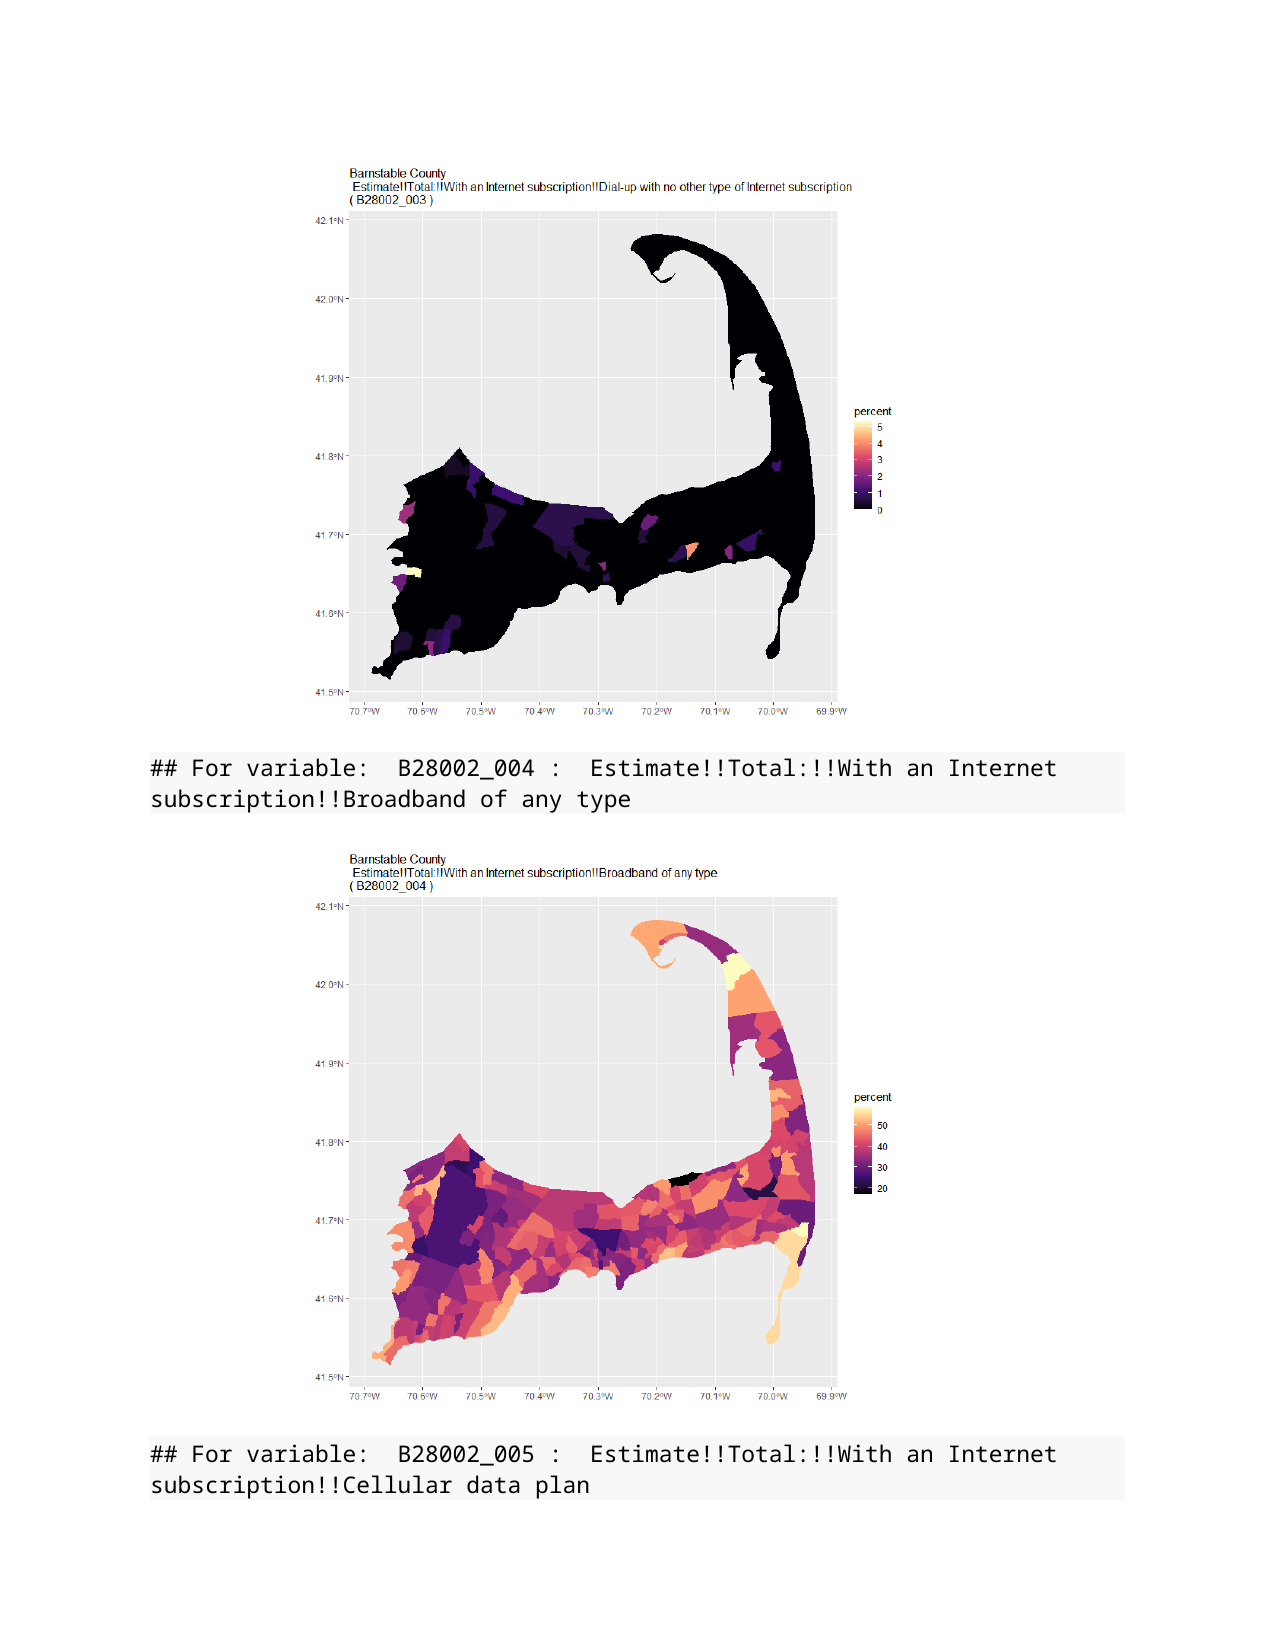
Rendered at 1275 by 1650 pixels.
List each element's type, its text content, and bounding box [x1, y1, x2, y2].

picture [168, 150, 1044, 734]
text ## For variable: B28002_004 : Estimate!!Total:!!With an Internet subscription!!Broadband of any type [150, 752, 1125, 814]
picture [168, 835, 1044, 1419]
text ## For variable: B28002_005 : Estimate!!Total:!!With an Internet subscription!!Cellular data plan [150, 1437, 1125, 1500]
